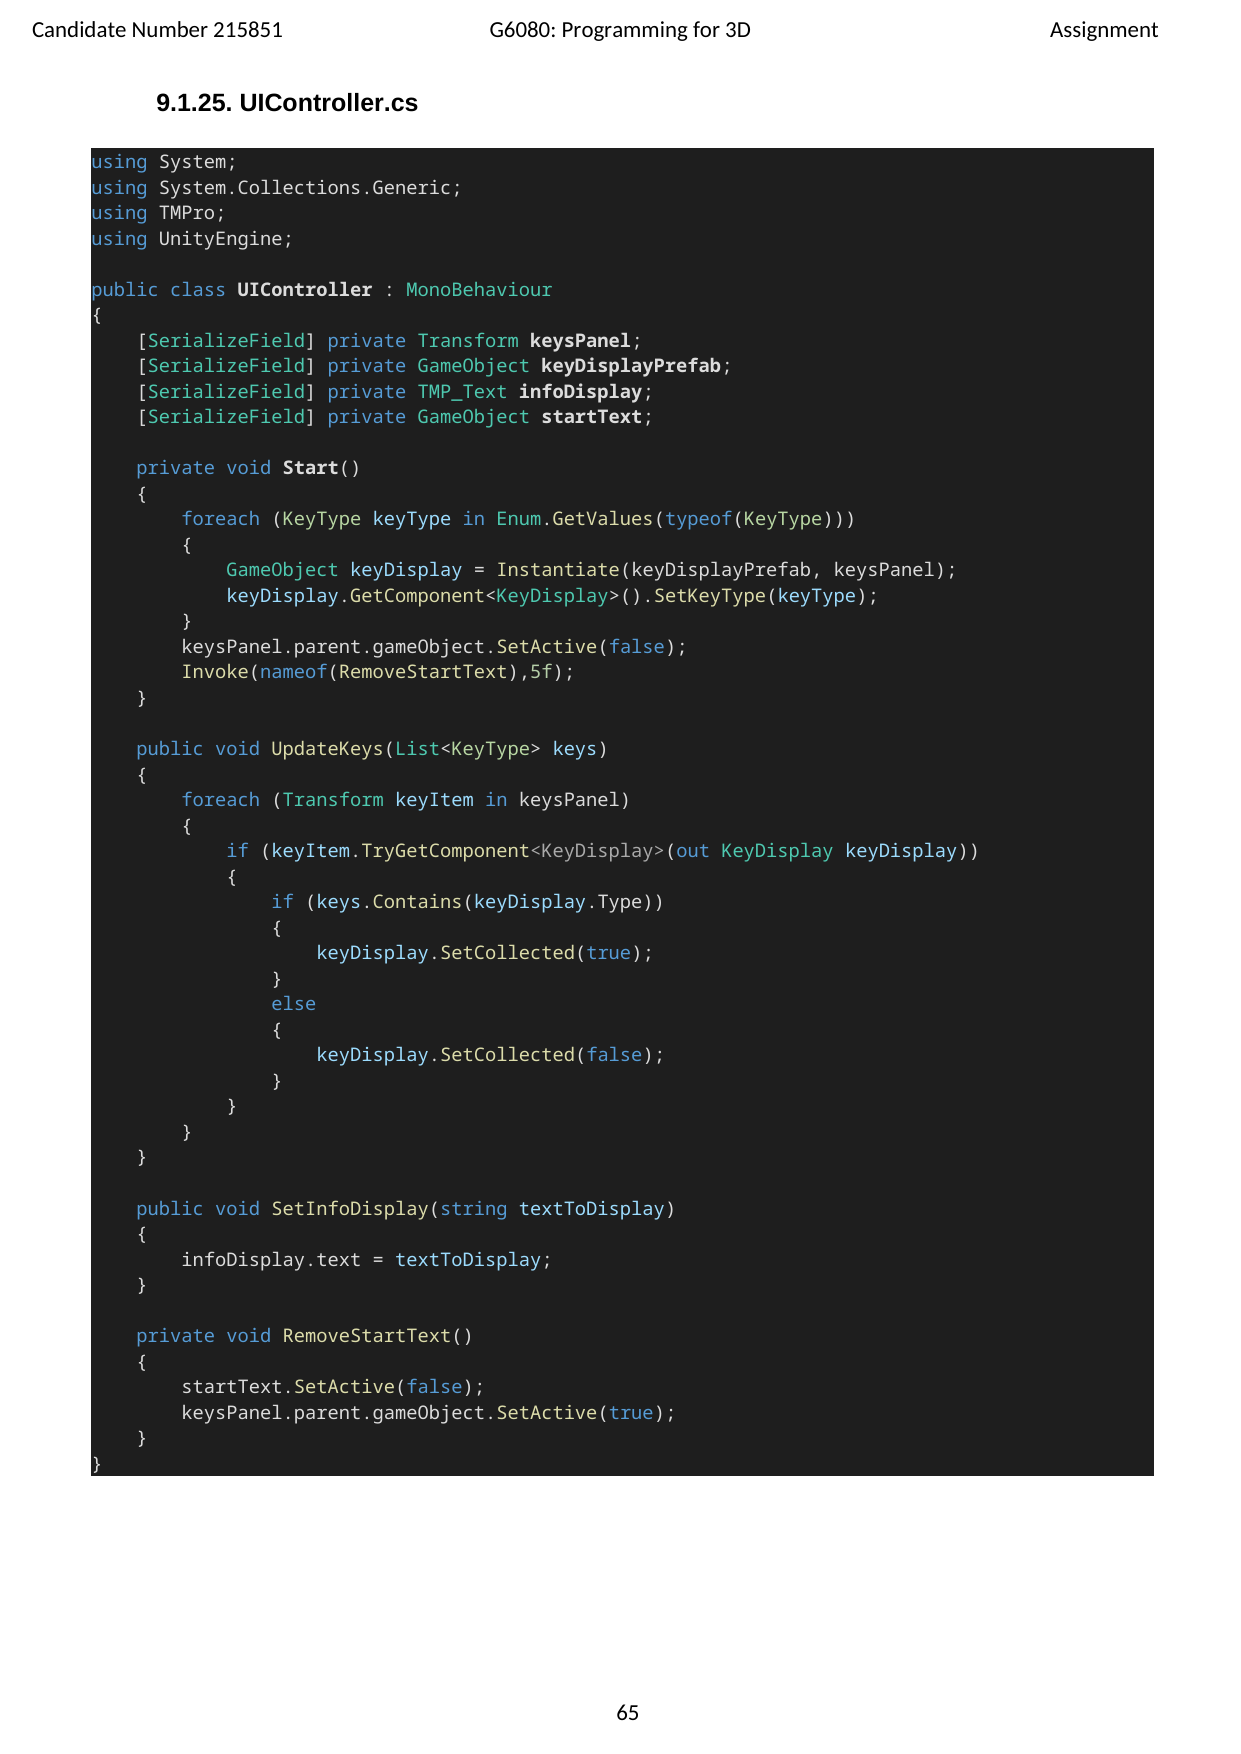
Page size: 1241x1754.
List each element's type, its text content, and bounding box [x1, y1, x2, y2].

text using System; using System.Collections.Generic; using TMPro; using UnityEngine; public class UIController : MonoBehaviour { [SerializeField] private Transform keysPanel; [SerializeField] private GameObject keyDisplayPrefab; [SerializeField] private TMP_Text infoDisplay; [SerializeField] private GameObject startText; private void Start() { foreach (KeyType keyType in Enum.GetValues(typeof(KeyType))) { GameObject keyDisplay = Instantiate(keyDisplayPrefab, keysPanel); keyDisplay.GetComponent<KeyDisplay>().SetKeyType(keyType); } keysPanel.parent.gameObject.SetActive(false); Invoke(nameof(RemoveStartText),5f); } public void UpdateKeys(List<KeyType> keys) { foreach (Transform keyItem in keysPanel) { if (keyItem.TryGetComponent<KeyDisplay>(out KeyDisplay keyDisplay)) { if (keys.Contains(keyDisplay.Type)) { keyDisplay.SetCollected(true); } else { keyDisplay.SetCollected(false); } } } } public void SetInfoDisplay(string textToDisplay) { infoDisplay.text = textToDisplay; } private void RemoveStartText() { startText.SetActive(false); keysPanel.parent.gameObject.SetActive(true); } } [91, 148, 1154, 1476]
subtitle UIController.cs [156, 88, 1090, 117]
